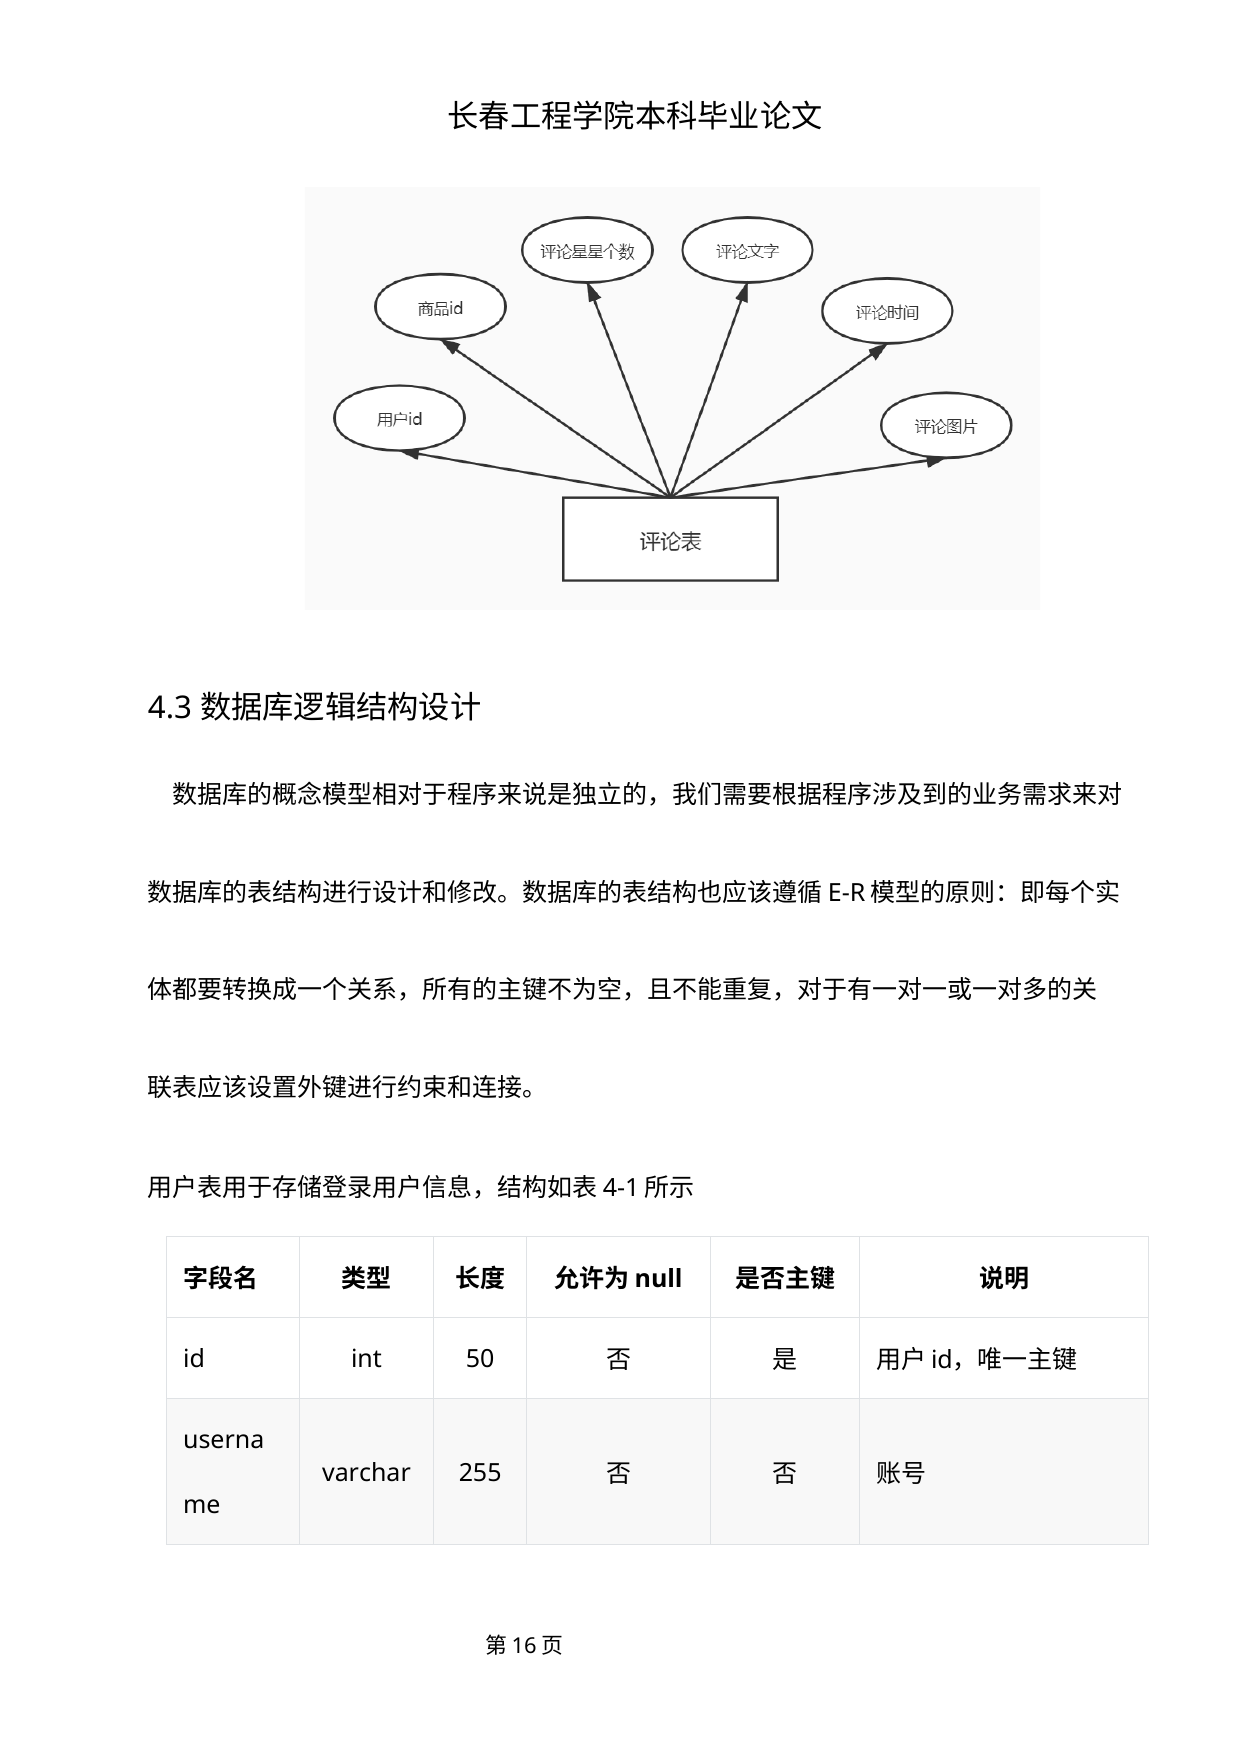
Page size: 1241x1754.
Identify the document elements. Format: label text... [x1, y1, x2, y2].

table_header 说明 [860, 1237, 1148, 1317]
table_cell int [300, 1318, 433, 1398]
text 用户表用于存储登录用户信息，结构如表4-1所示 [148, 1153, 1122, 1218]
text 4.3 数据库逻辑结构设计 [148, 673, 1122, 738]
picture [304, 187, 1040, 610]
table_header 长度 [434, 1237, 526, 1317]
table_header 字段名 [167, 1237, 299, 1317]
table_header 是否主键 [711, 1237, 859, 1317]
table_cell id [167, 1318, 299, 1398]
table_cell varchar [300, 1399, 433, 1544]
table_header 类型 [300, 1237, 433, 1317]
table_cell 否 [527, 1318, 710, 1398]
table_cell 50 [434, 1318, 526, 1398]
table_cell 用户id，唯一主键 [860, 1318, 1148, 1398]
table_header 允许为null [527, 1237, 710, 1317]
table_cell 否 [527, 1399, 710, 1544]
table_cell 否 [711, 1399, 859, 1544]
table_cell 账号 [860, 1399, 1148, 1544]
table_cell 255 [434, 1399, 526, 1544]
text 数据库的概念模型相对于程序来说是独立的，我们需要根据程序涉及到的业务需求来对数据库的表结构进行设计和修改。数据库的表结构也应该遵循E-R模型的原则：即每个实体都要转换成一个关系，所有的主键不为空，且不能重复，对于有一对一或一对多的关联表应该设置外键进行约束和连接。 [148, 760, 1122, 1118]
table_cell username [167, 1399, 299, 1544]
table_cell 是 [711, 1318, 859, 1398]
